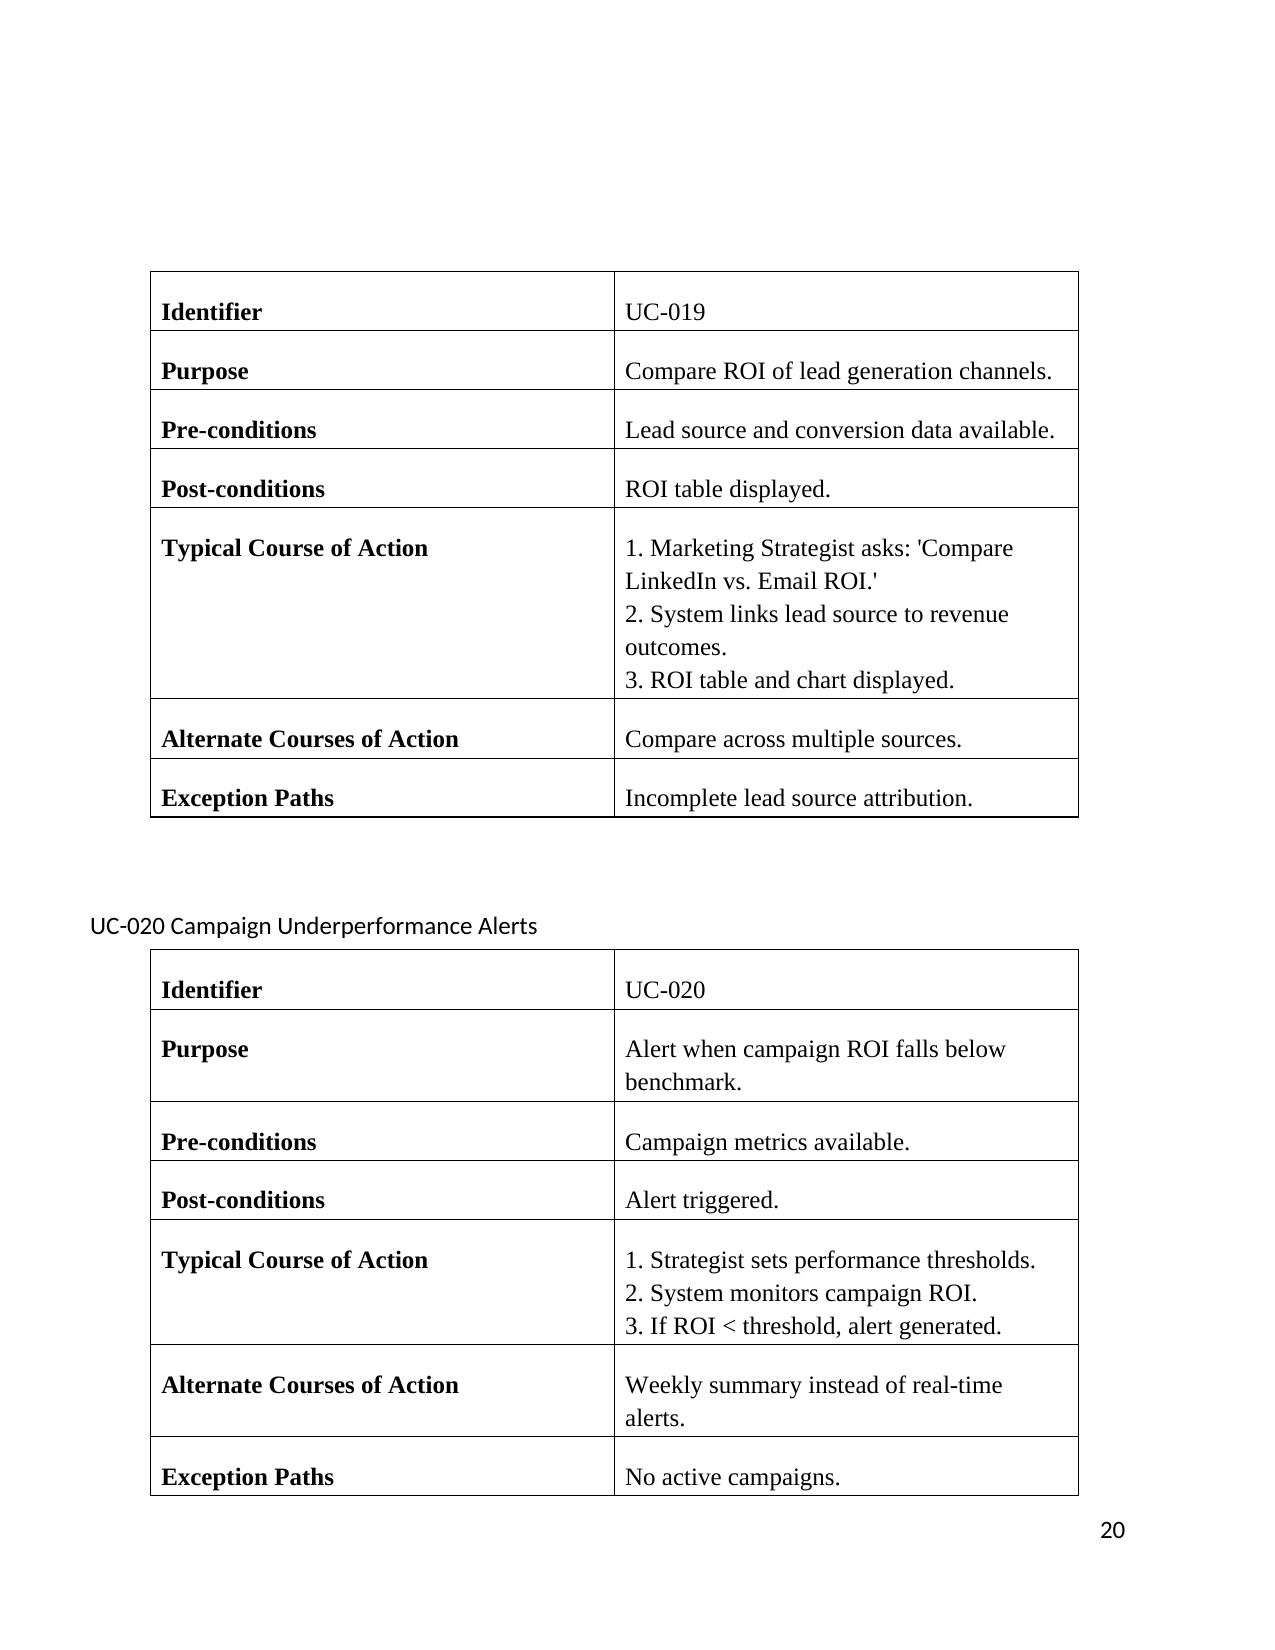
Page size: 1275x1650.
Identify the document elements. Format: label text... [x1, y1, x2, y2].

table_cell No active campaigns. [615, 1437, 1078, 1495]
table_cell Alert when campaign ROI falls below benchmark. [615, 1010, 1078, 1101]
table_cell Weekly summary instead of real-time alerts. [615, 1345, 1078, 1436]
table_cell Alternate Courses of Action [151, 699, 614, 757]
table_cell Alternate Courses of Action [151, 1345, 614, 1436]
table_cell 1. Strategist sets performance thresholds. 2. System monitors campaign ROI. 3. If ROI < threshold, alert generated. [615, 1220, 1078, 1344]
table_cell Exception Paths [151, 759, 614, 816]
table_header UC-019 [615, 272, 1078, 330]
table_header Identifier [151, 950, 614, 1008]
table_header Identifier [151, 272, 614, 330]
table_cell Exception Paths [151, 1437, 614, 1495]
table_cell ROI table displayed. [615, 449, 1078, 507]
table_header UC-020 [615, 950, 1078, 1008]
table_cell Post-conditions [151, 449, 614, 507]
subtitle UC-020 Campaign Underperformance Alerts [90, 911, 1125, 941]
table_cell Typical Course of Action [151, 508, 614, 698]
table_cell 1. Marketing Strategist asks: 'Compare LinkedIn vs. Email ROI.' 2. System links lead source to revenue outcomes. 3. ROI table and chart displayed. [615, 508, 1078, 698]
table_cell Purpose [151, 1010, 614, 1101]
table_cell Purpose [151, 331, 614, 389]
table_cell Pre-conditions [151, 1102, 614, 1159]
table_cell Pre-conditions [151, 390, 614, 448]
table_cell Campaign metrics available. [615, 1102, 1078, 1159]
table_cell Lead source and conversion data available. [615, 390, 1078, 448]
table_cell Alert triggered. [615, 1161, 1078, 1219]
table_cell Compare ROI of lead generation channels. [615, 331, 1078, 389]
table_cell Compare across multiple sources. [615, 699, 1078, 757]
table_cell Incomplete lead source attribution. [615, 759, 1078, 816]
table_cell Post-conditions [151, 1161, 614, 1219]
table_cell Typical Course of Action [151, 1220, 614, 1344]
